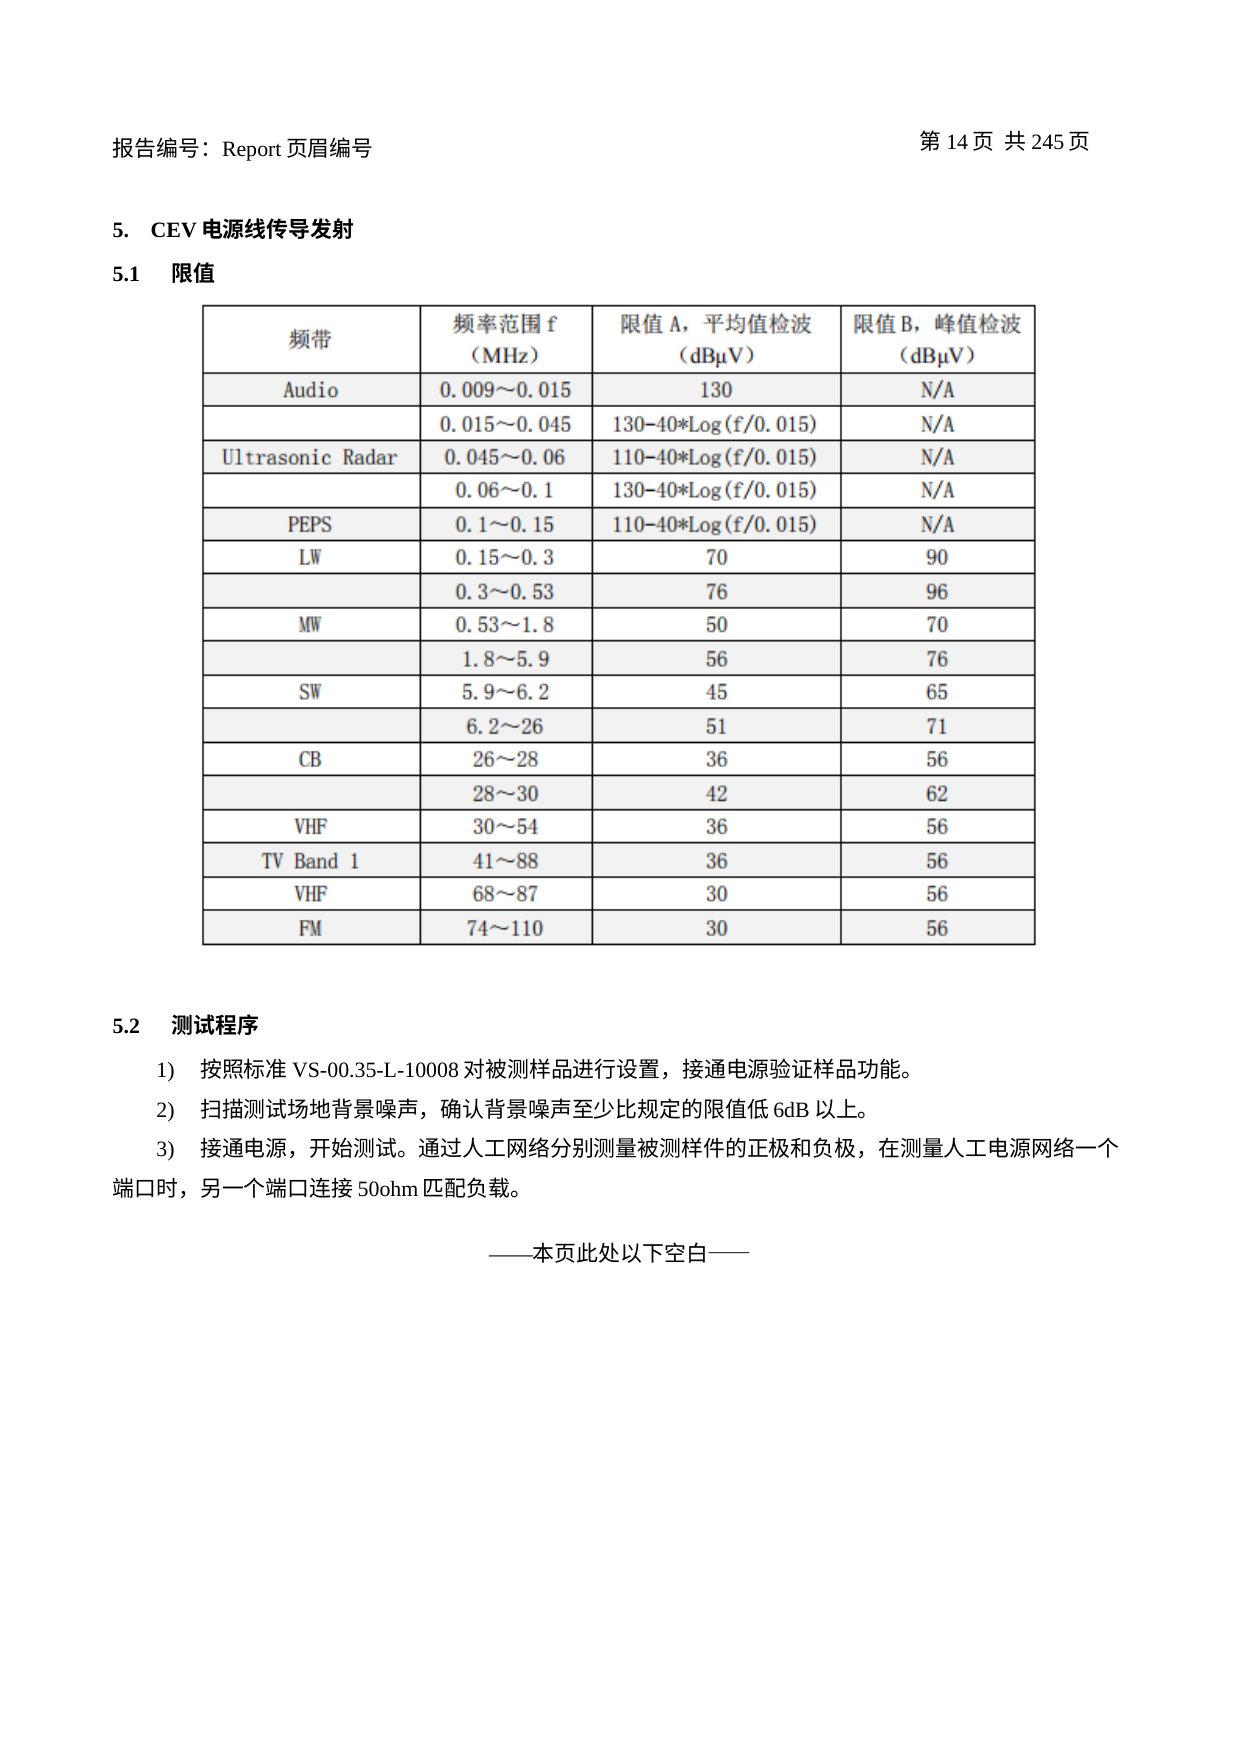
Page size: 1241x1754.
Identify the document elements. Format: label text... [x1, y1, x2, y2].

list 扫描测试场地背景噪声，确认背景噪声至少比规定的限值低6dB以上。 [112, 1092, 1128, 1123]
subtitle 测试程序 [112, 1008, 1128, 1040]
subtitle 限值 [112, 256, 1128, 287]
subtitle CEV电源线传导发射 [112, 212, 1128, 243]
list 按照标准VS-00.35-L-10008对被测样品进行设置，接通电源验证样品功能。 [112, 1052, 1128, 1084]
picture [190, 300, 1050, 958]
text ——本页此处以下空白—— [112, 1236, 1128, 1267]
list 接通电源，开始测试。通过人工网络分别测量被测样件的正极和负极，在测量人工电源网络一个端口时，另一个端口连接50ohm匹配负载。 [112, 1131, 1128, 1203]
